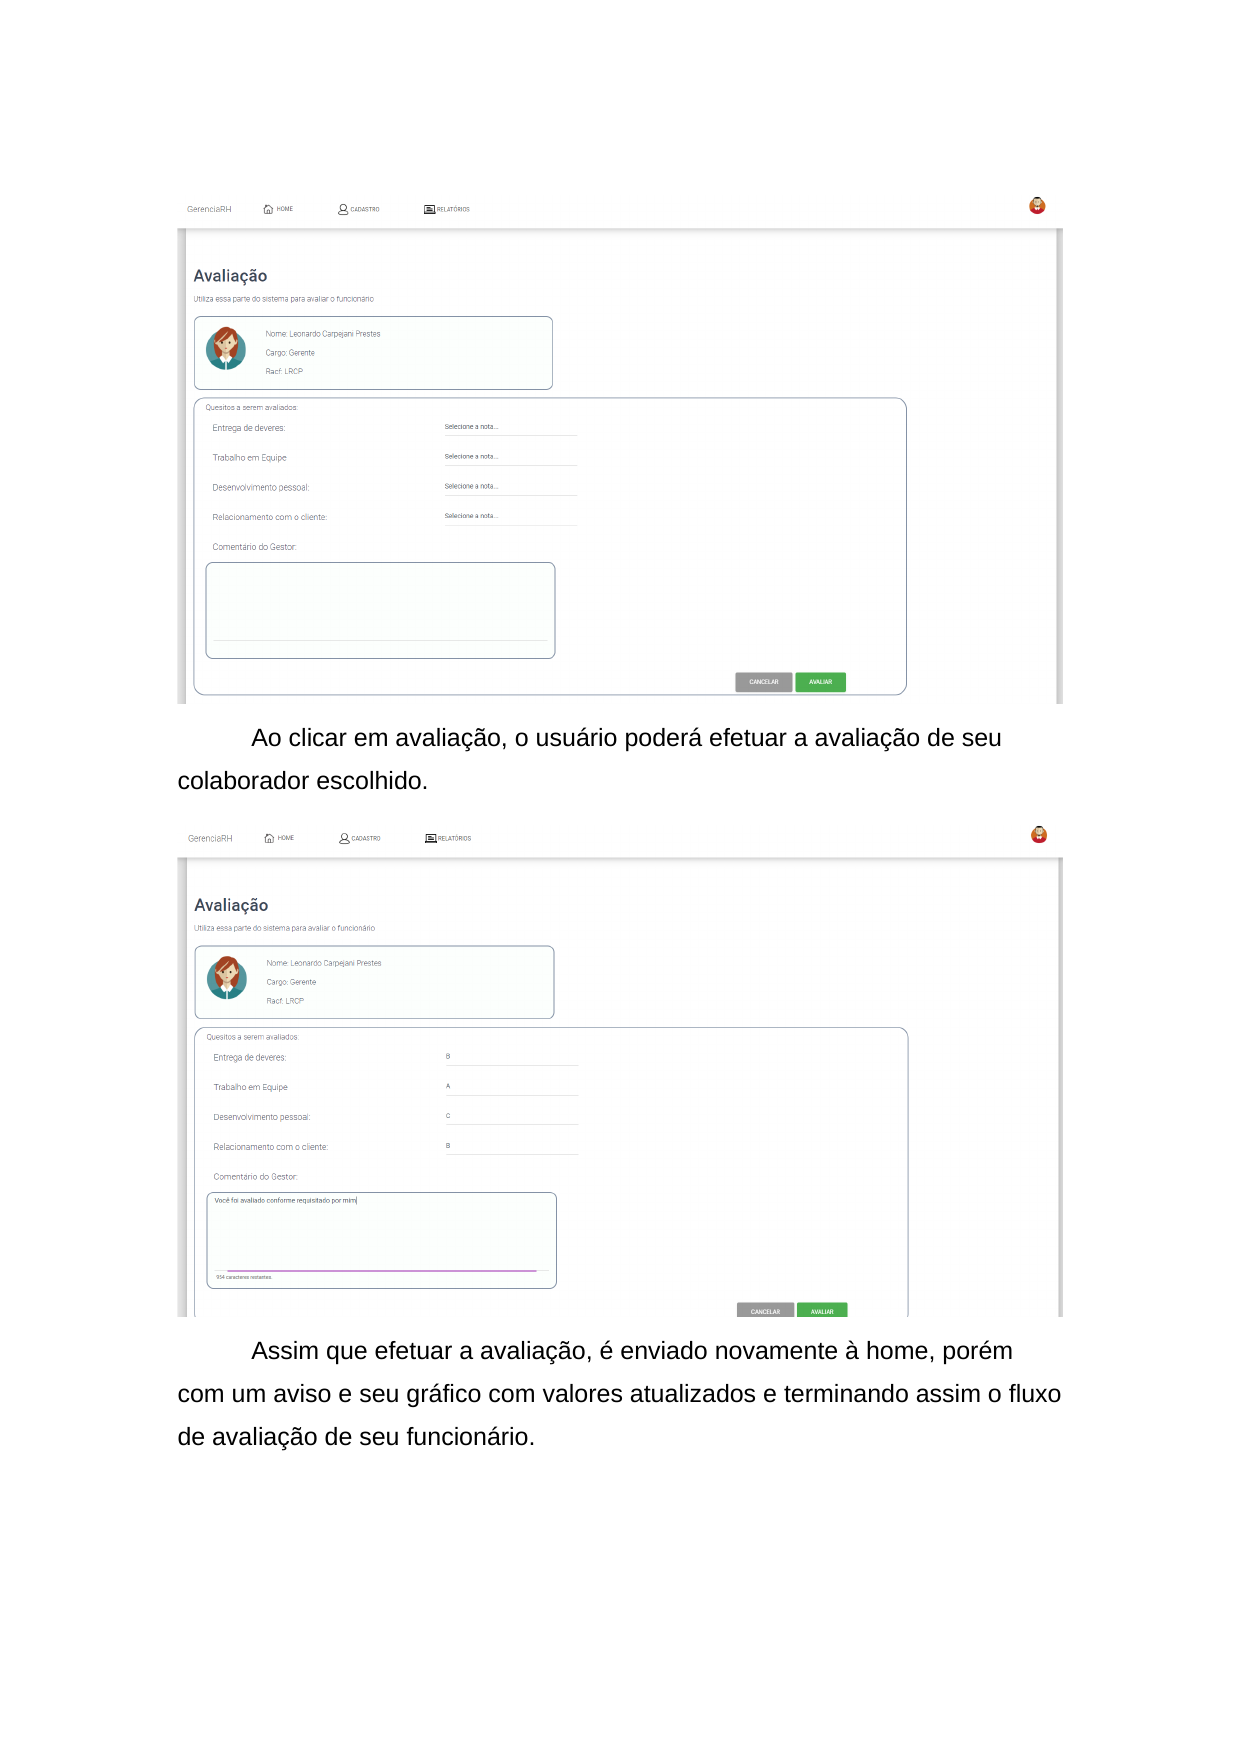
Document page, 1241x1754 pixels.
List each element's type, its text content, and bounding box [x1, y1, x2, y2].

picture [177, 825, 1063, 1317]
text Ao clicar em avaliação, o usuário poderá efetuar a avaliação de seu colaborador escolhido. [177, 723, 1063, 794]
text Assim que efetuar a avaliação, é enviado novamente à home, porém com um aviso e seu gráfico com valores atualizados e terminando assim o fluxo de avaliação de seu funcionário. [177, 1336, 1063, 1451]
picture [177, 195, 1063, 704]
